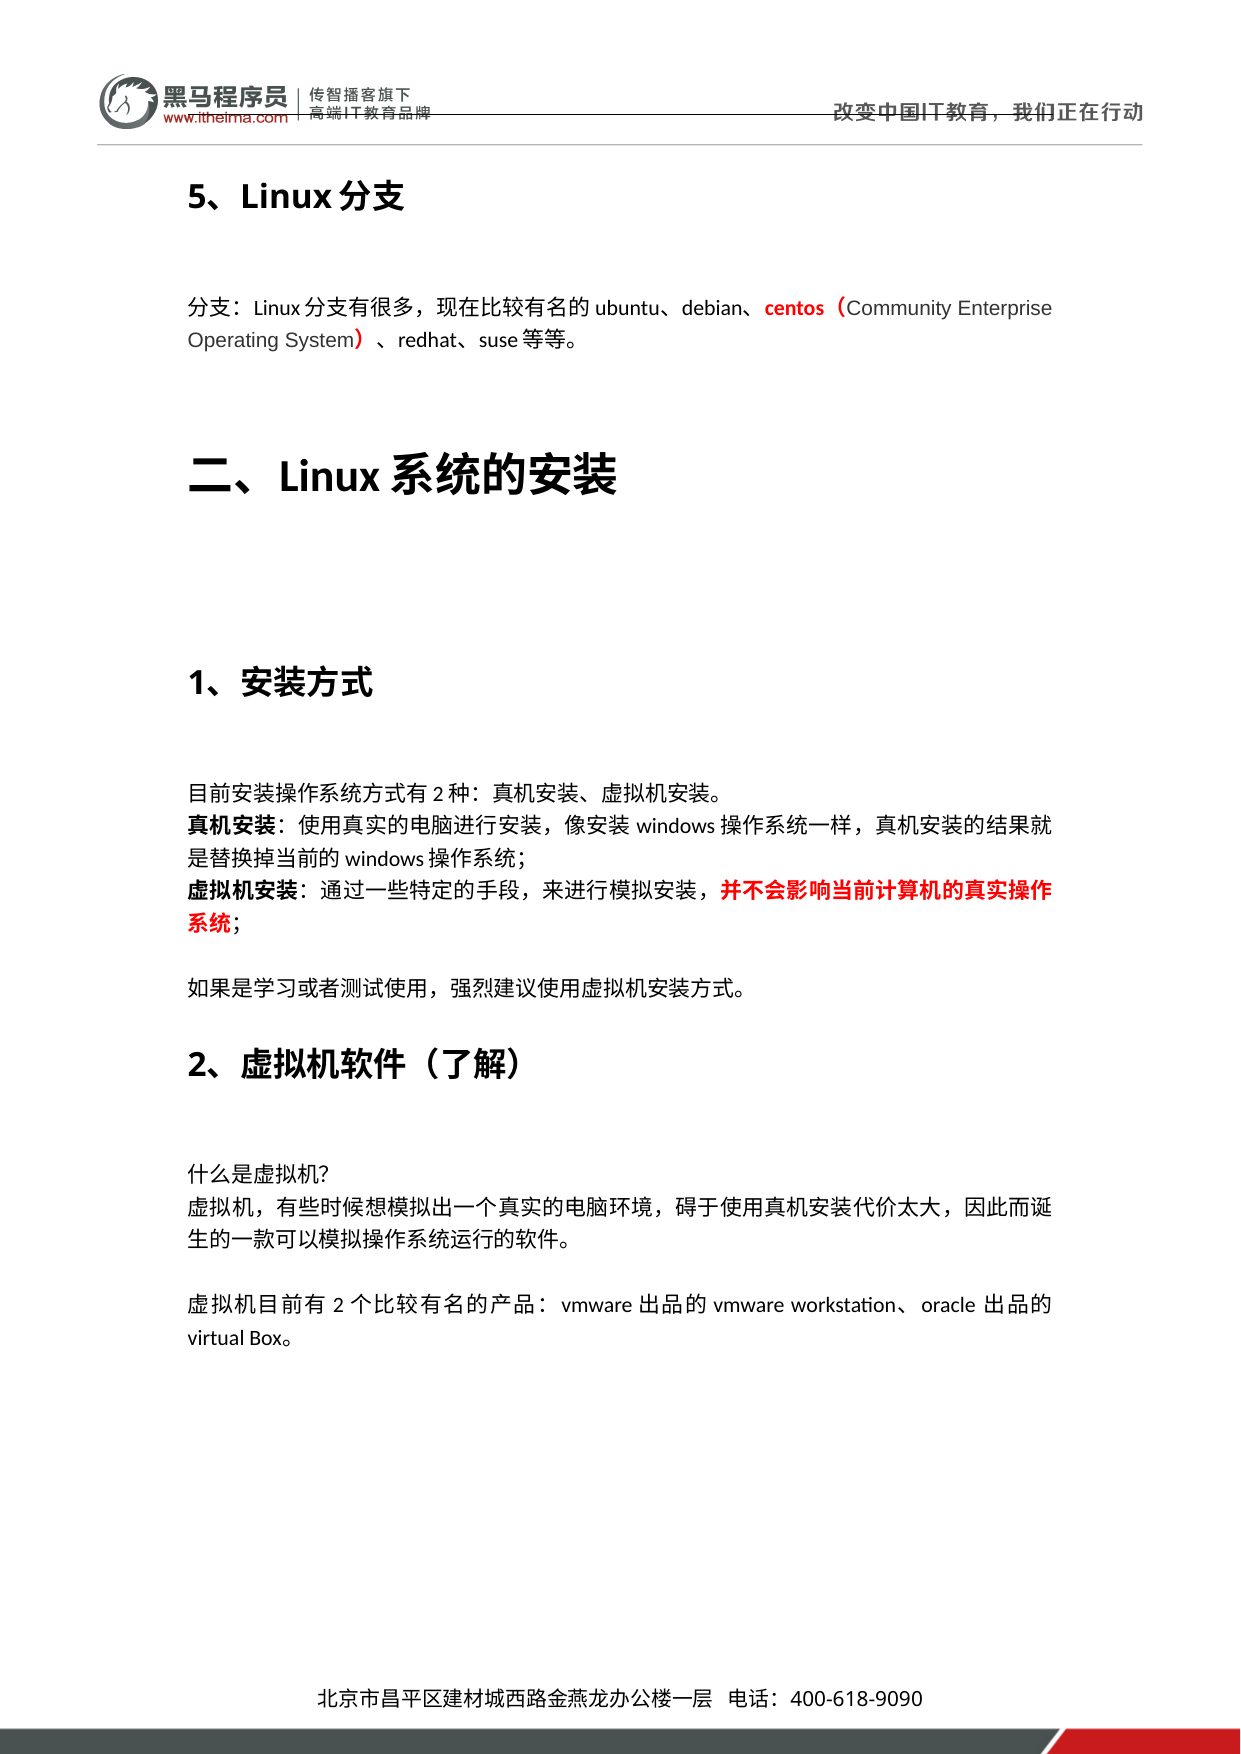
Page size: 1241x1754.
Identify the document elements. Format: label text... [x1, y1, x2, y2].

text 分支：Linux分支有很多，现在比较有名的ubuntu、debian、centos（Community Enterprise Operating System）、redhat、suse等等。 [187, 289, 1053, 354]
text 目前安装操作系统方式有2种：真机安装、虚拟机安装。 [187, 775, 1053, 808]
text 真机安装：使用真实的电脑进行安装，像安装windows操作系统一样，真机安装的结果就是替换掉当前的windows操作系统； [187, 808, 1053, 873]
text 如果是学习或者测试使用，强烈建议使用虚拟机安装方式。 [187, 970, 1053, 1003]
subtitle 2、虚拟机软件（了解） [187, 1030, 1053, 1095]
text 什么是虚拟机？ [187, 1157, 1053, 1189]
text 虚拟机目前有2个比较有名的产品：vmware出品的vmware workstation、oracle 出品的virtual Box。 [187, 1287, 1053, 1352]
subtitle 1、安装方式 [187, 648, 1053, 713]
subtitle 5、Linux分支 [187, 162, 1053, 227]
text 虚拟机，有些时候想模拟出一个真实的电脑环境，碍于使用真机安装代价太大，因此而诞生的一款可以模拟操作系统运行的软件。 [187, 1189, 1053, 1254]
subtitle 二、Linux系统的安装 [187, 422, 1053, 520]
picture [0, 1669, 1241, 1754]
picture [0, 3, 1241, 153]
text 虚拟机安装：通过一些特定的手段，来进行模拟安装，并不会影响当前计算机的真实操作系统； [187, 873, 1053, 938]
